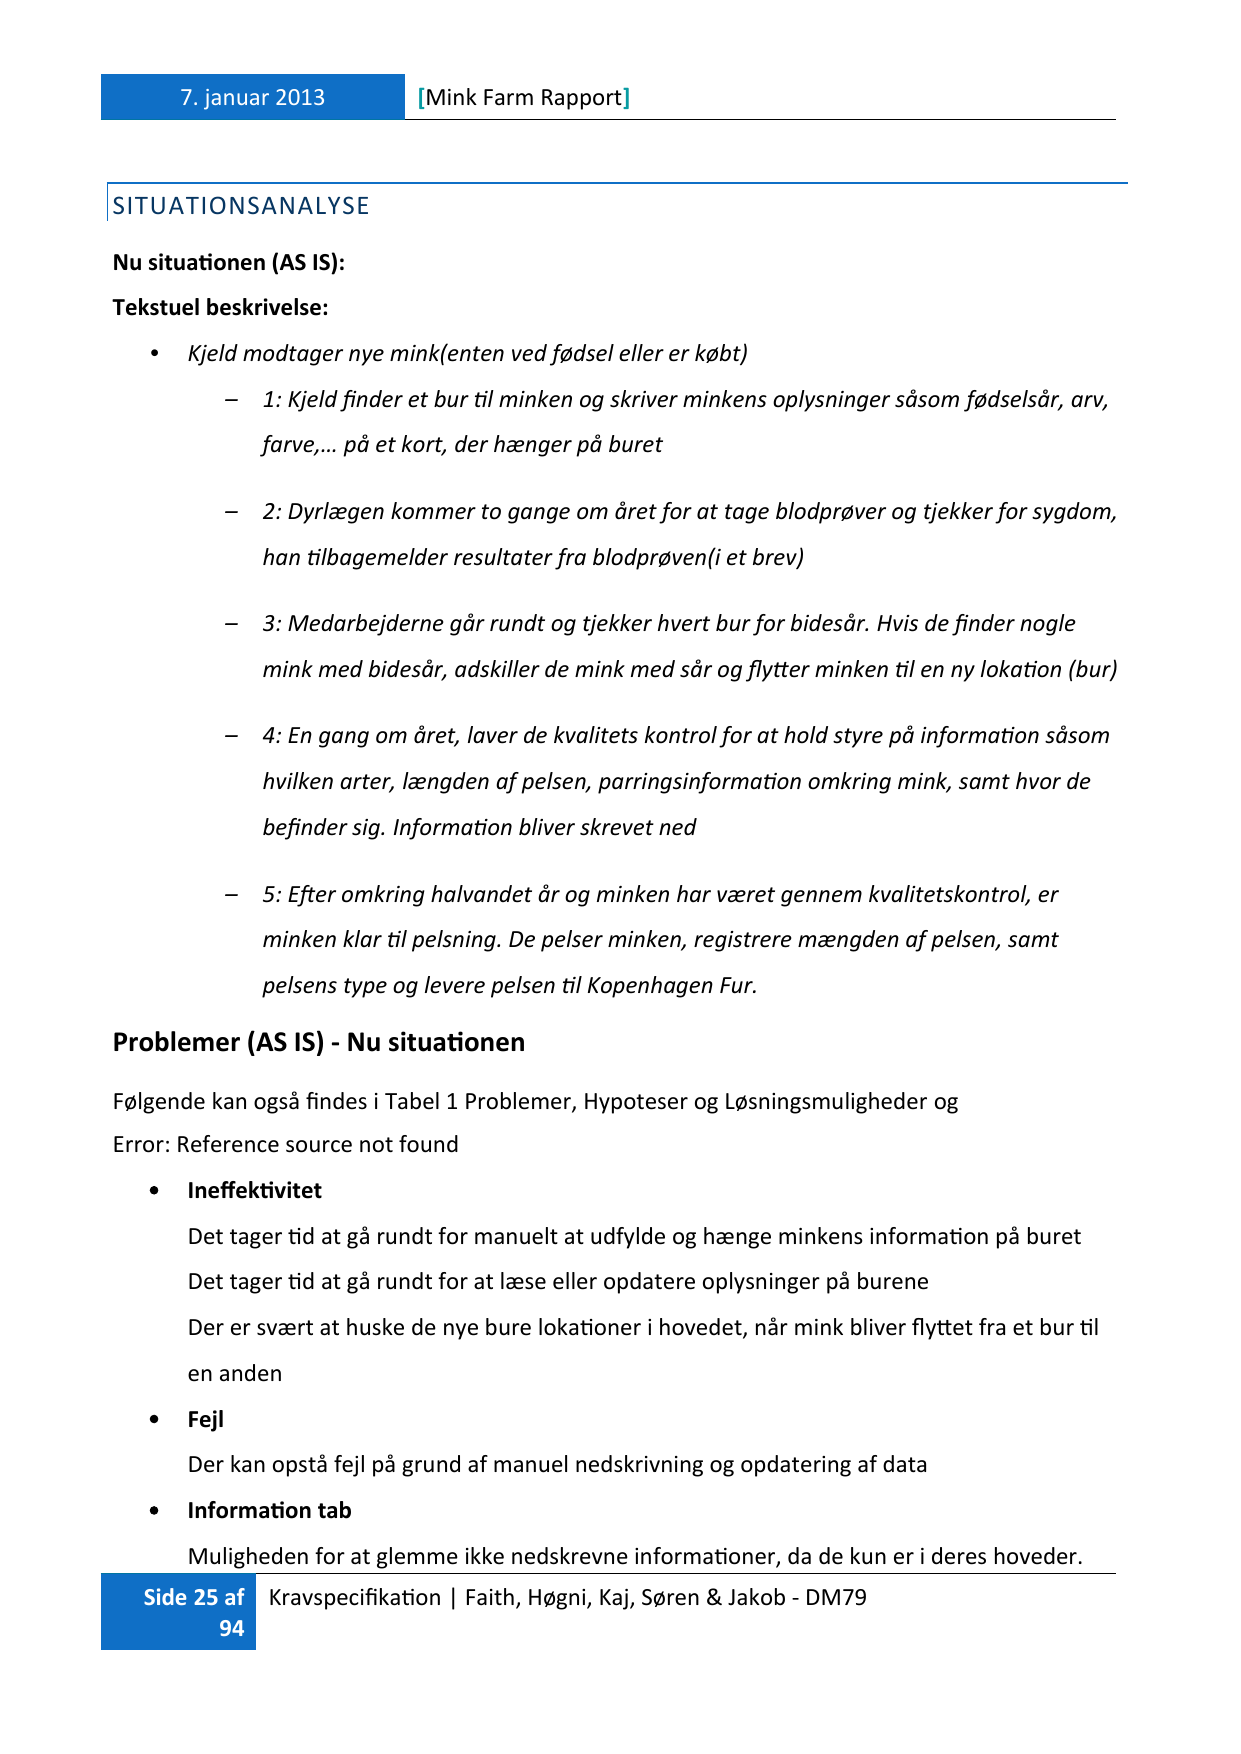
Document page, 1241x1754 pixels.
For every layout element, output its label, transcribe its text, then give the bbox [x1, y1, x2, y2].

list 3: Medarbejderne går rundt og tjekker hvert bur for bidesår. Hvis de finder nogle mink med bidesår, adskiller de mink med sår og flytter minken til en ny lokation (bur) [225, 607, 1128, 684]
list 2: Dyrlægen kommer to gange om året for at tage blodprøver og tjekker for sygdom, han tilbagemelder resultater fra blodprøven(i et brev) [225, 495, 1128, 571]
list Fejl [150, 1403, 1128, 1433]
text Følgende kan også findes i Tabel 1 Problemer, Hypoteser og Løsningsmuligheder og Tabel 2 SWOT Analyse [112, 1085, 1128, 1116]
text Problemer (AS IS) - Nu situationen [112, 1023, 1128, 1059]
list 4: En gang om året, laver de kvalitets kontrol for at hold styre på information såsom hvilken arter, længden af pelsen, parringsinformation omkring mink, samt hvor de befinder sig. Information bliver skrevet ned [225, 720, 1128, 842]
text Nu situationen (AS IS): [112, 246, 1128, 276]
list Ineffektivitet [150, 1174, 1128, 1204]
subtitle Situationsanalyse [108, 184, 1128, 221]
list Det tager tid at gå rundt for at læse eller opdatere oplysninger på burene [187, 1266, 1128, 1296]
list Det tager tid at gå rundt for manuelt at udfylde og hænge minkens information på buret [187, 1220, 1128, 1250]
list Kjeld modtager nye mink(enten ved fødsel eller er købt) [150, 337, 1128, 368]
list Der kan opstå fejl på grund af manuel nedskrivning og opdatering af data [187, 1448, 1128, 1479]
list Information tab [150, 1494, 1128, 1525]
list Der er svært at huske de nye bure lokationer i hovedet, når mink bliver flyttet fra et bur til en anden [187, 1311, 1128, 1387]
list Muligheden for at glemme ikke nedskrevne informationer, da de kun er i deres hoveder. [187, 1540, 1128, 1570]
list 5: Efter omkring halvandet år og minken har været gennem kvalitetskontrol, er minken klar til pelsning. De pelser minken, registrere mængden af pelsen, samt pelsens type og levere pelsen til Kopenhagen Fur. [225, 878, 1128, 1000]
text Tekstuel beskrivelse: [112, 291, 1128, 322]
list 1: Kjeld finder et bur til minken og skriver minkens oplysninger såsom fødselsår, arv, farve,… på et kort, der hænger på buret [225, 383, 1128, 459]
